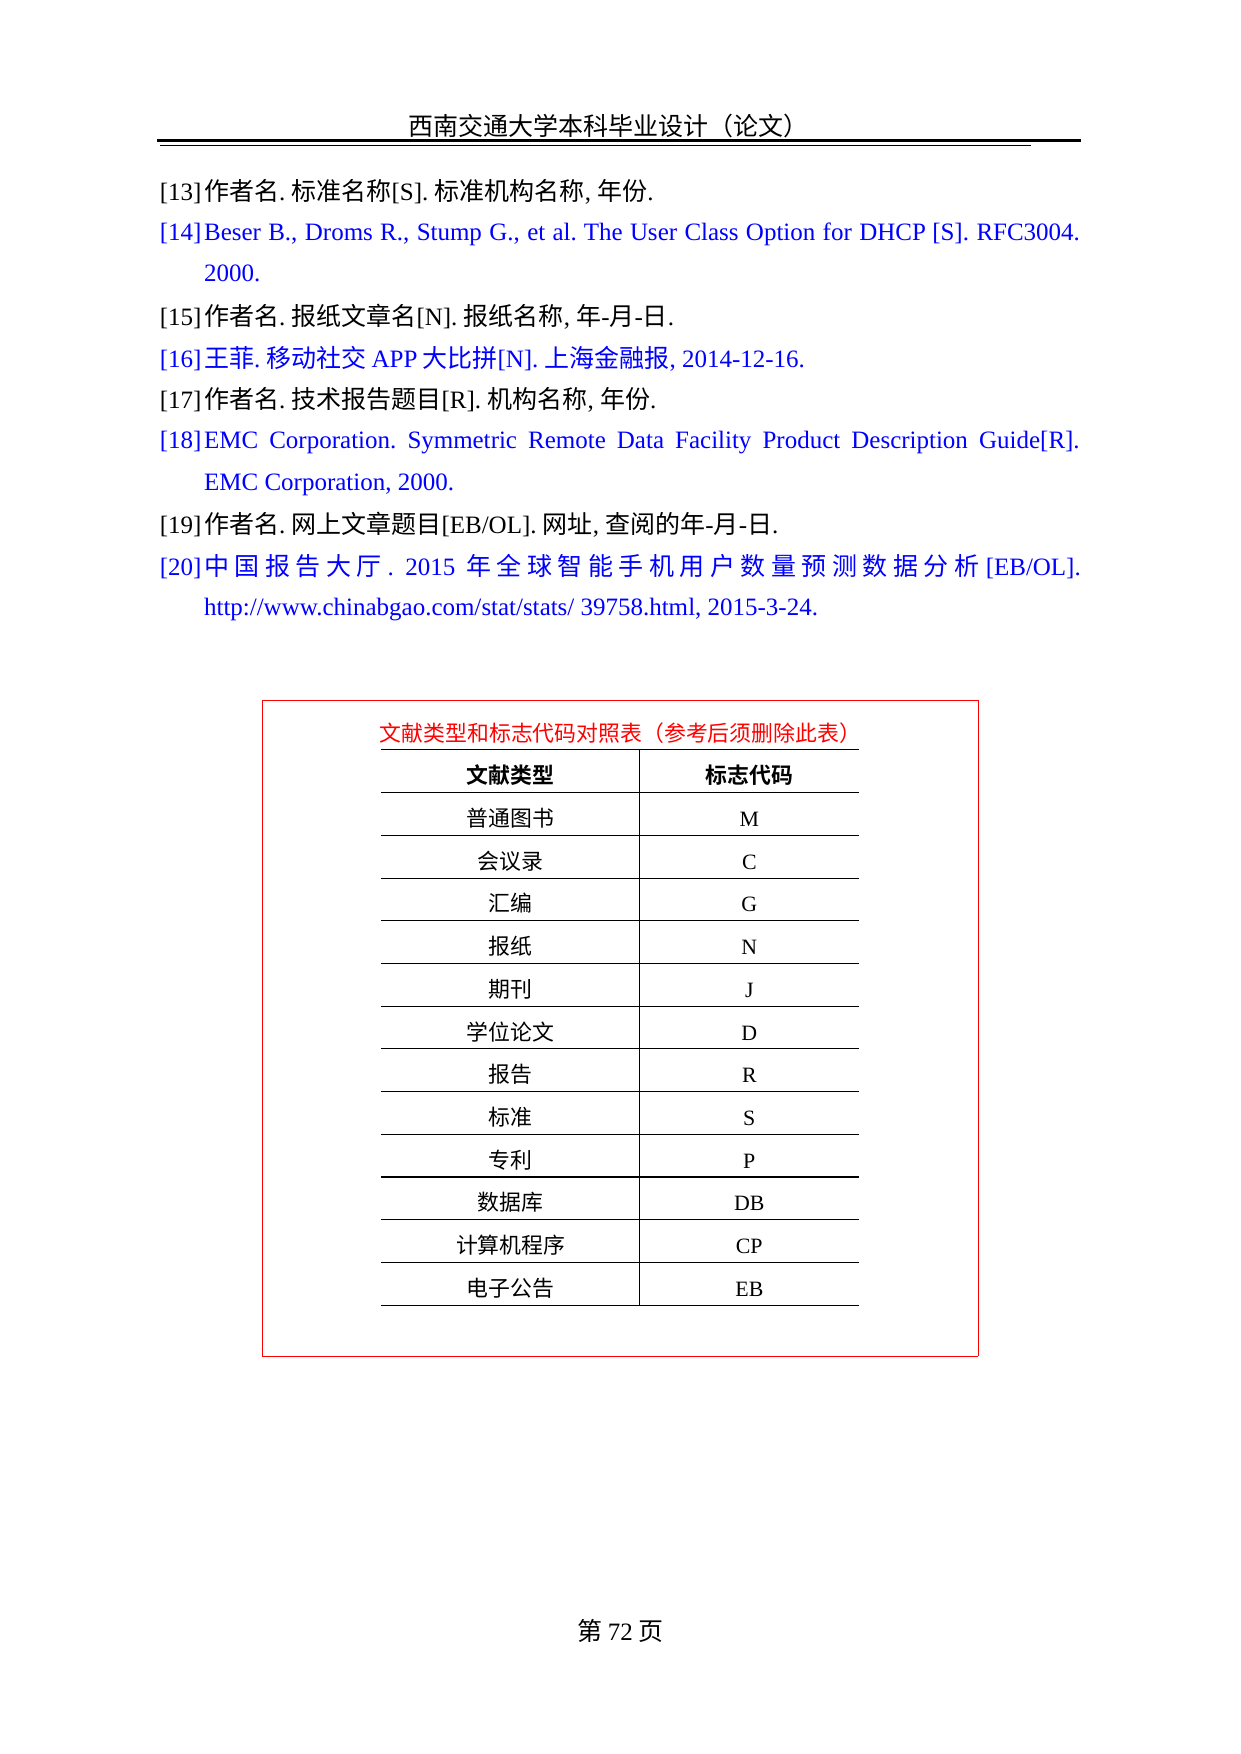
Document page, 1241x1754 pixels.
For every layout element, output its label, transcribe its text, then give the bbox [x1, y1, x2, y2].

list 中国报告大厅. 2015年全球智能手机用户数量预测数据分析[EB/OL]. http://www.chinabgao.com/stat/stats/ 39758.html, 2015-3-24. [159, 544, 1081, 627]
list 作者名. 报纸文章名[N]. 报纸名称, 年-月-日. [159, 294, 1081, 335]
list 作者名. 标准名称[S]. 标准机构名称, 年份. [159, 169, 1081, 210]
list 作者名. 技术报告题目[R]. 机构名称, 年份. [159, 377, 1081, 419]
list EMC Corporation. Symmetric Remote Data Facility Product Description Guide[R]. EMC Corporation, 2000. [159, 419, 1081, 502]
list 王菲. 移动社交APP大比拼[N]. 上海金融报, 2014-12-16. [159, 335, 1081, 377]
list 作者名. 网上文章题目[EB/OL]. 网址, 查阅的年-月-日. [159, 502, 1081, 544]
list Beser B., Droms R., Stump G., et al. The User Class Option for DHCP [S]. RFC3004. 2000. [159, 210, 1081, 294]
